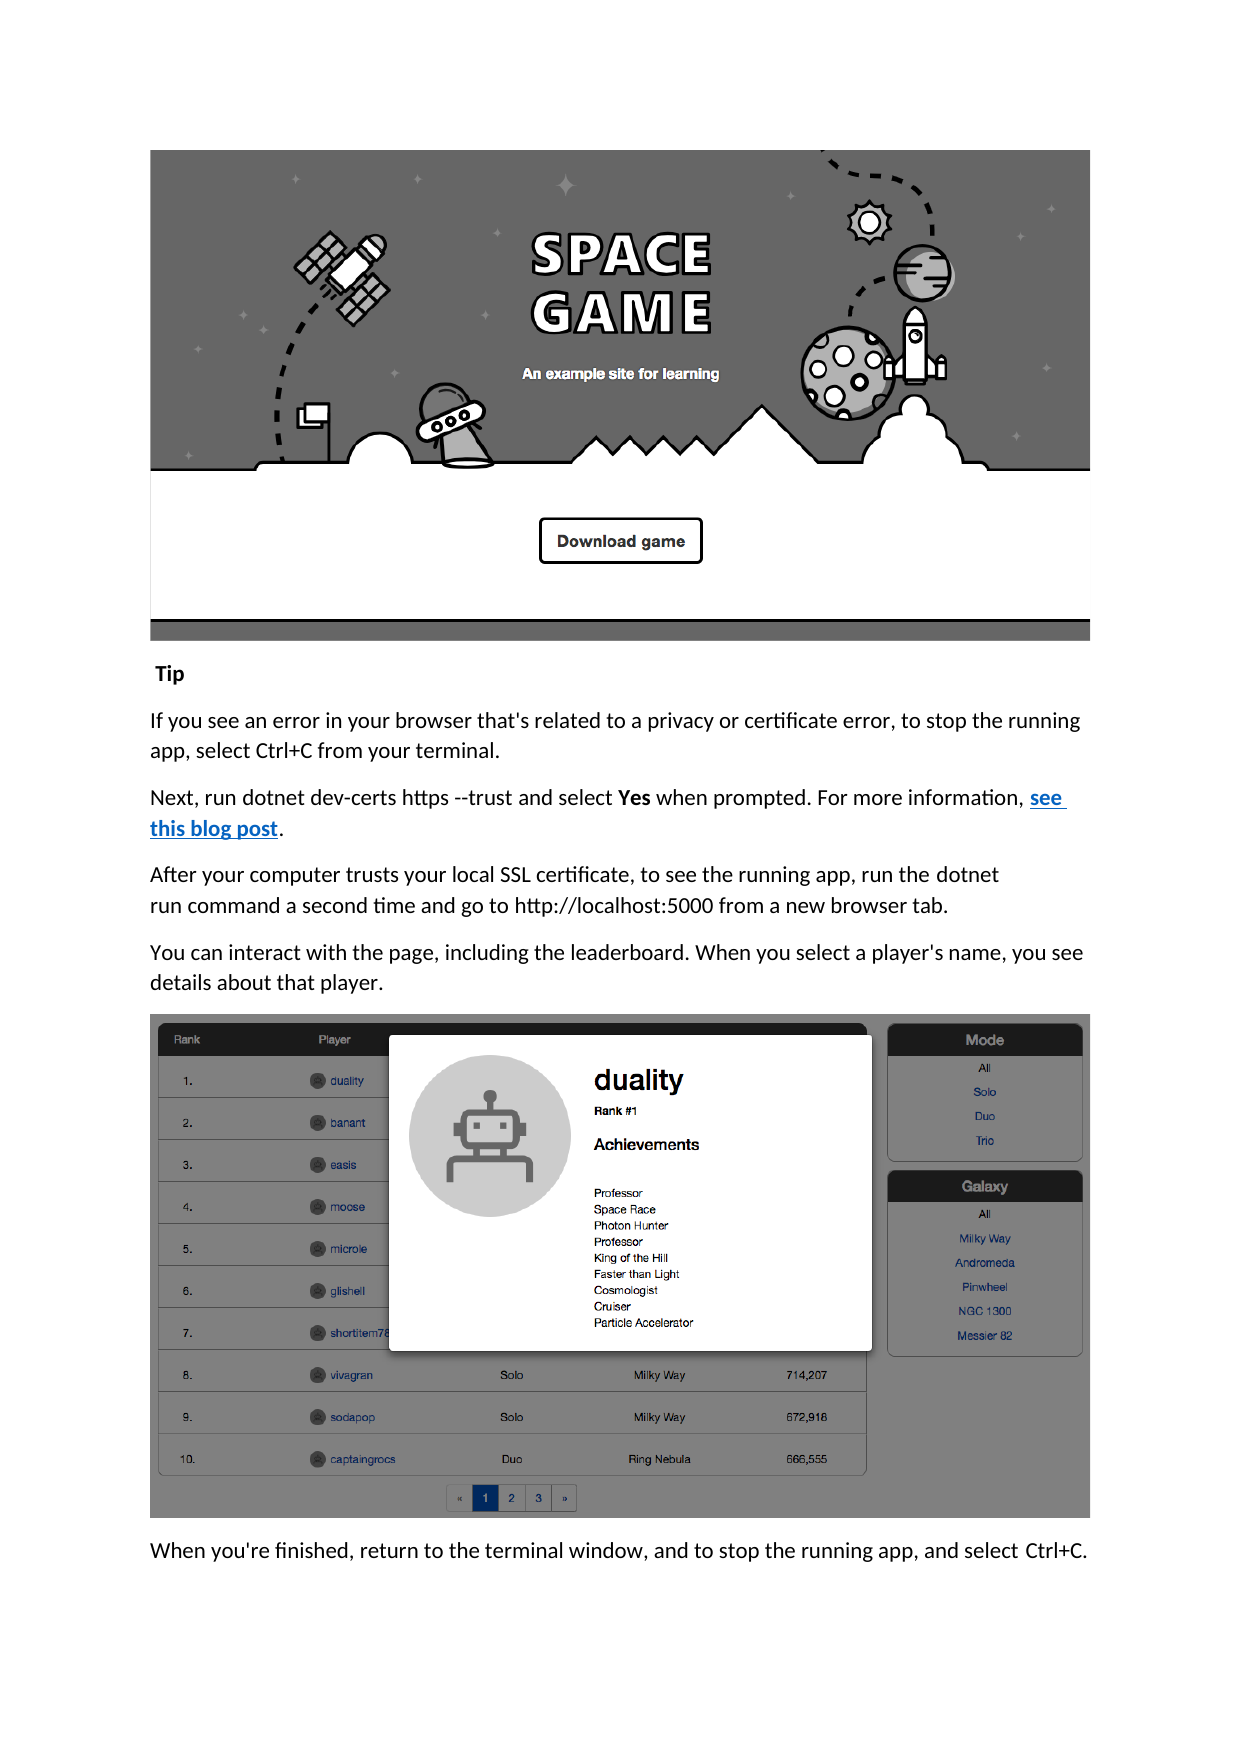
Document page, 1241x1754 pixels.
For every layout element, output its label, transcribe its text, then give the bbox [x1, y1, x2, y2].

text Tip [150, 659, 1090, 688]
picture [150, 1014, 1091, 1518]
text When you're finished, return to the terminal window, and to stop the running app, and select Ctrl+C. [150, 1537, 1090, 1565]
text If you see an error in your browser that's related to a privacy or certificate error, to stop the running app, select Ctrl+C from your terminal. [150, 706, 1090, 765]
text Next, run dotnet dev-certs https --trust and select Yes when prompted. For more information, see this blog post. [150, 783, 1090, 842]
text You can interact with the page, including the leaderboard. When you select a player's name, you see details about that player. [150, 938, 1090, 996]
picture [150, 150, 1091, 641]
text After your computer trusts your local SSL certificate, to see the running app, run the dotnet run command a second time and go to http://localhost:5000 from a new browser tab. [150, 861, 1090, 919]
